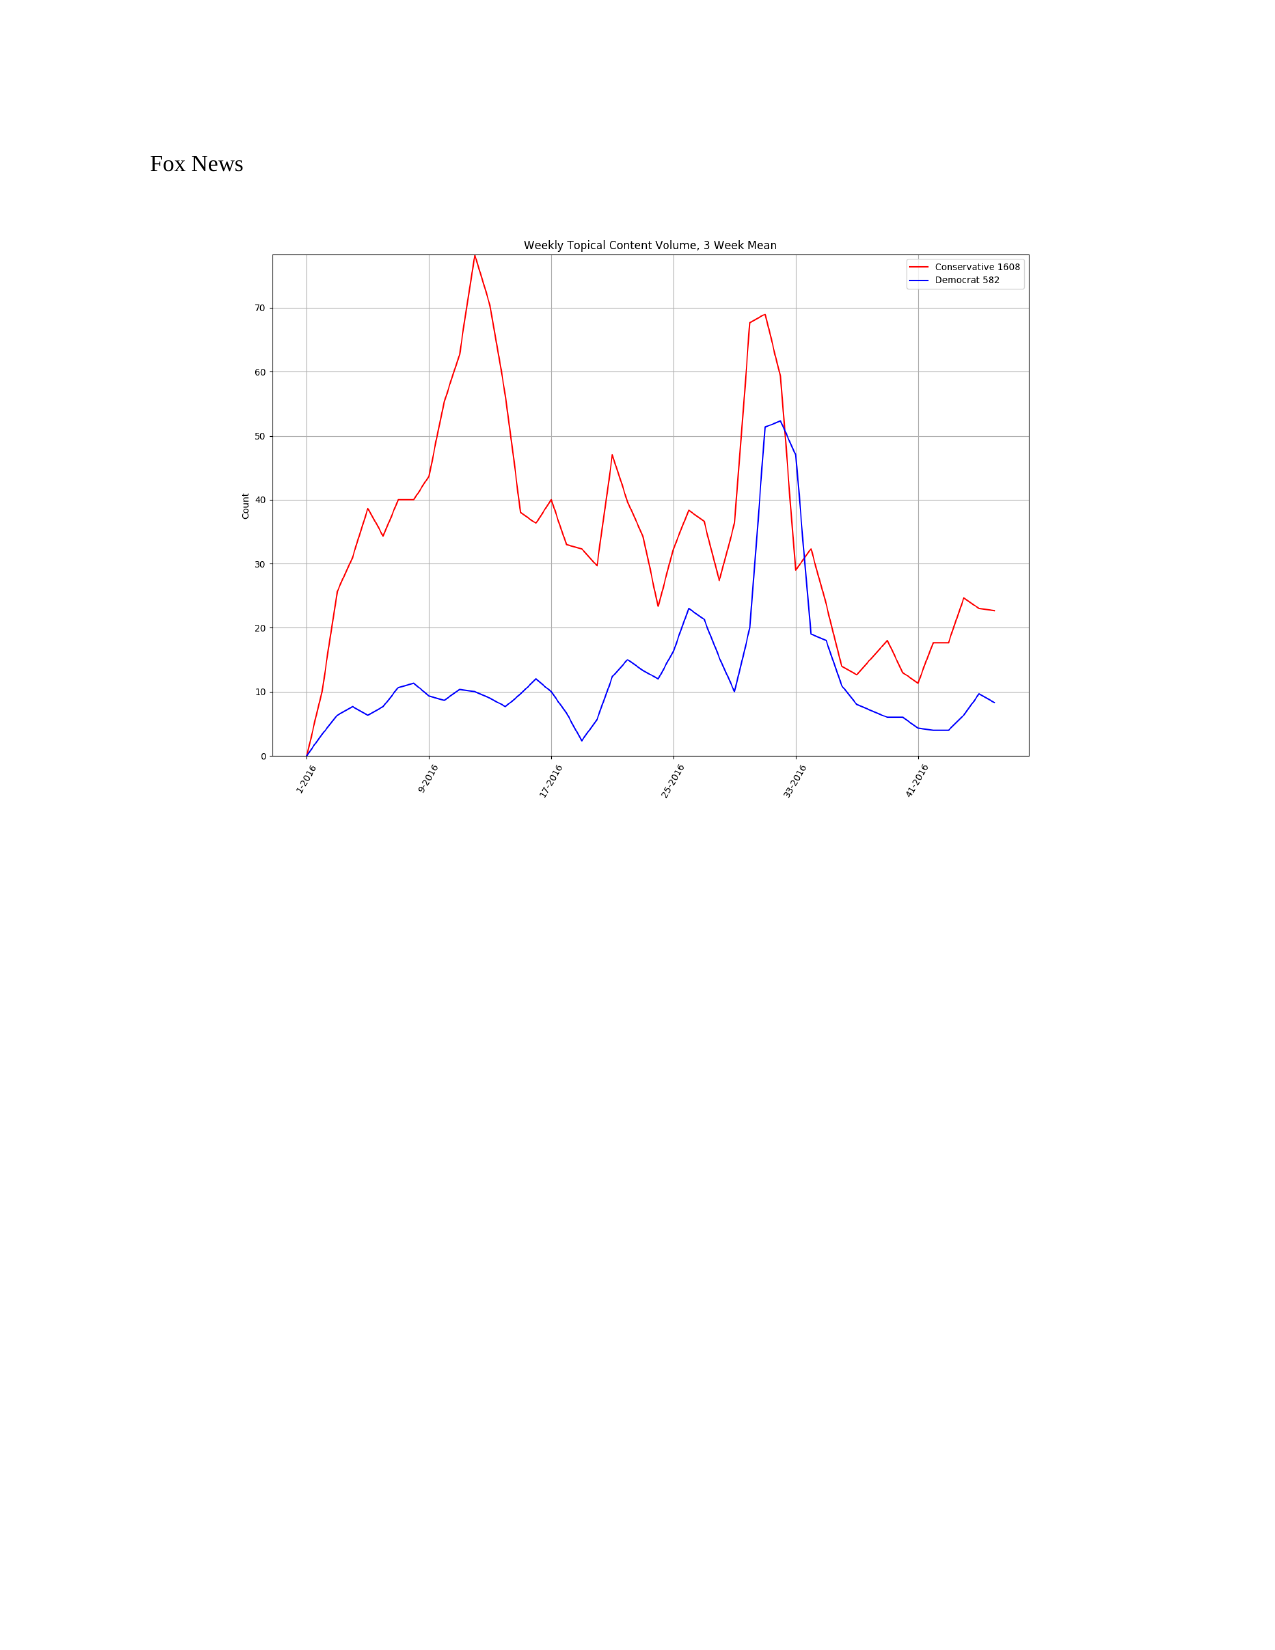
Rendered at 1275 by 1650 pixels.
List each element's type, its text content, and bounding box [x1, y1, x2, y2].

subtitle Fox News [150, 150, 1125, 176]
picture [150, 176, 1125, 827]
